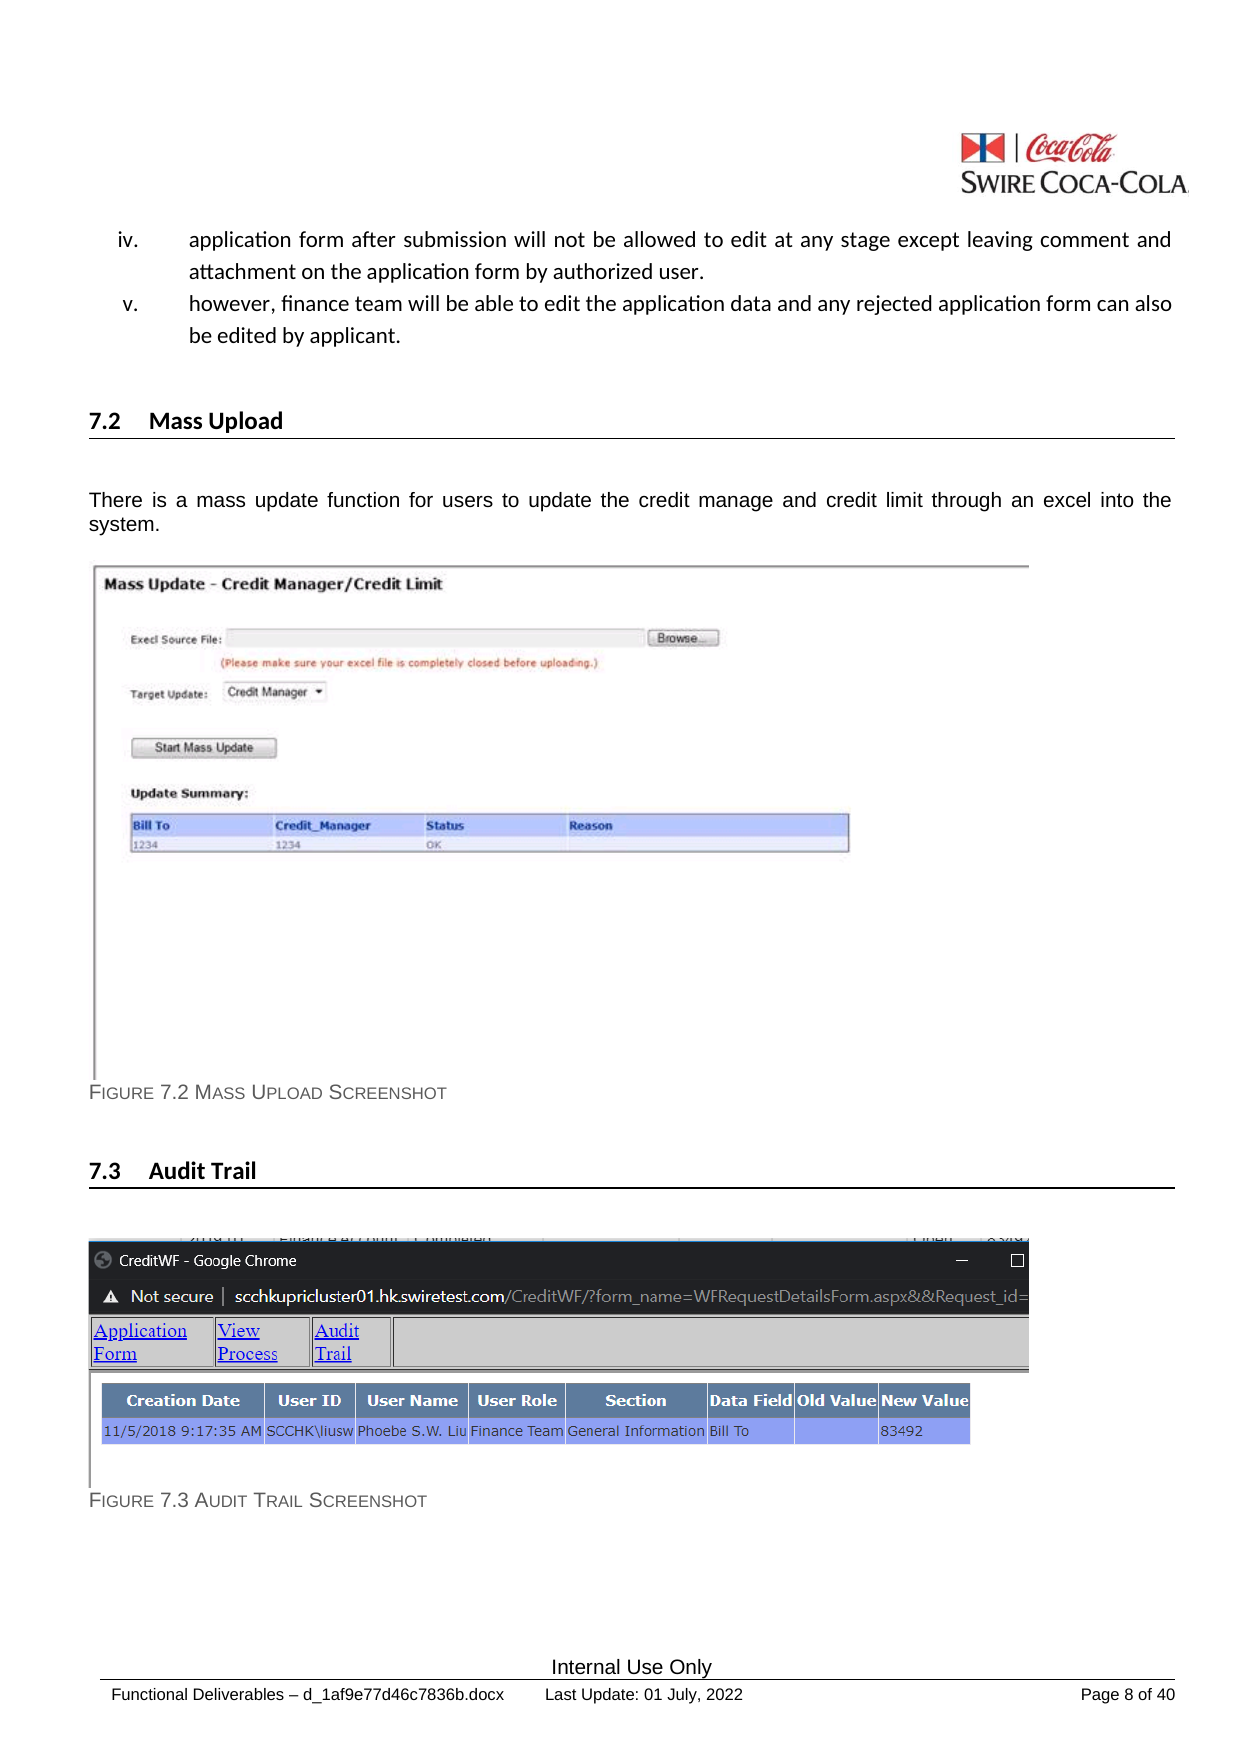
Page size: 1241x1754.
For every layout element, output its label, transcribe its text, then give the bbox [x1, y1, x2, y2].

text Figure 7.2 Mass Upload Screenshot [88, 1080, 1175, 1104]
list however, finance team will be able to edit the application data and any rejected application form can also be edited by applicant. [138, 289, 1175, 350]
subtitle Mass Upload [88, 405, 1175, 439]
list application form after submission will not be allowed to edit at any stage except leaving comment and attachment on the application form by authorized user. [138, 225, 1175, 285]
text There is a mass update function for users to update the credit manage and credit limit through an excel into the system. [88, 488, 1175, 536]
text Figure 7.3 Audit Trail Screenshot [88, 1488, 1175, 1512]
picture [952, 122, 1189, 202]
subtitle Audit Trail [88, 1155, 1175, 1189]
picture [88, 1238, 1029, 1488]
picture [88, 560, 1029, 1080]
